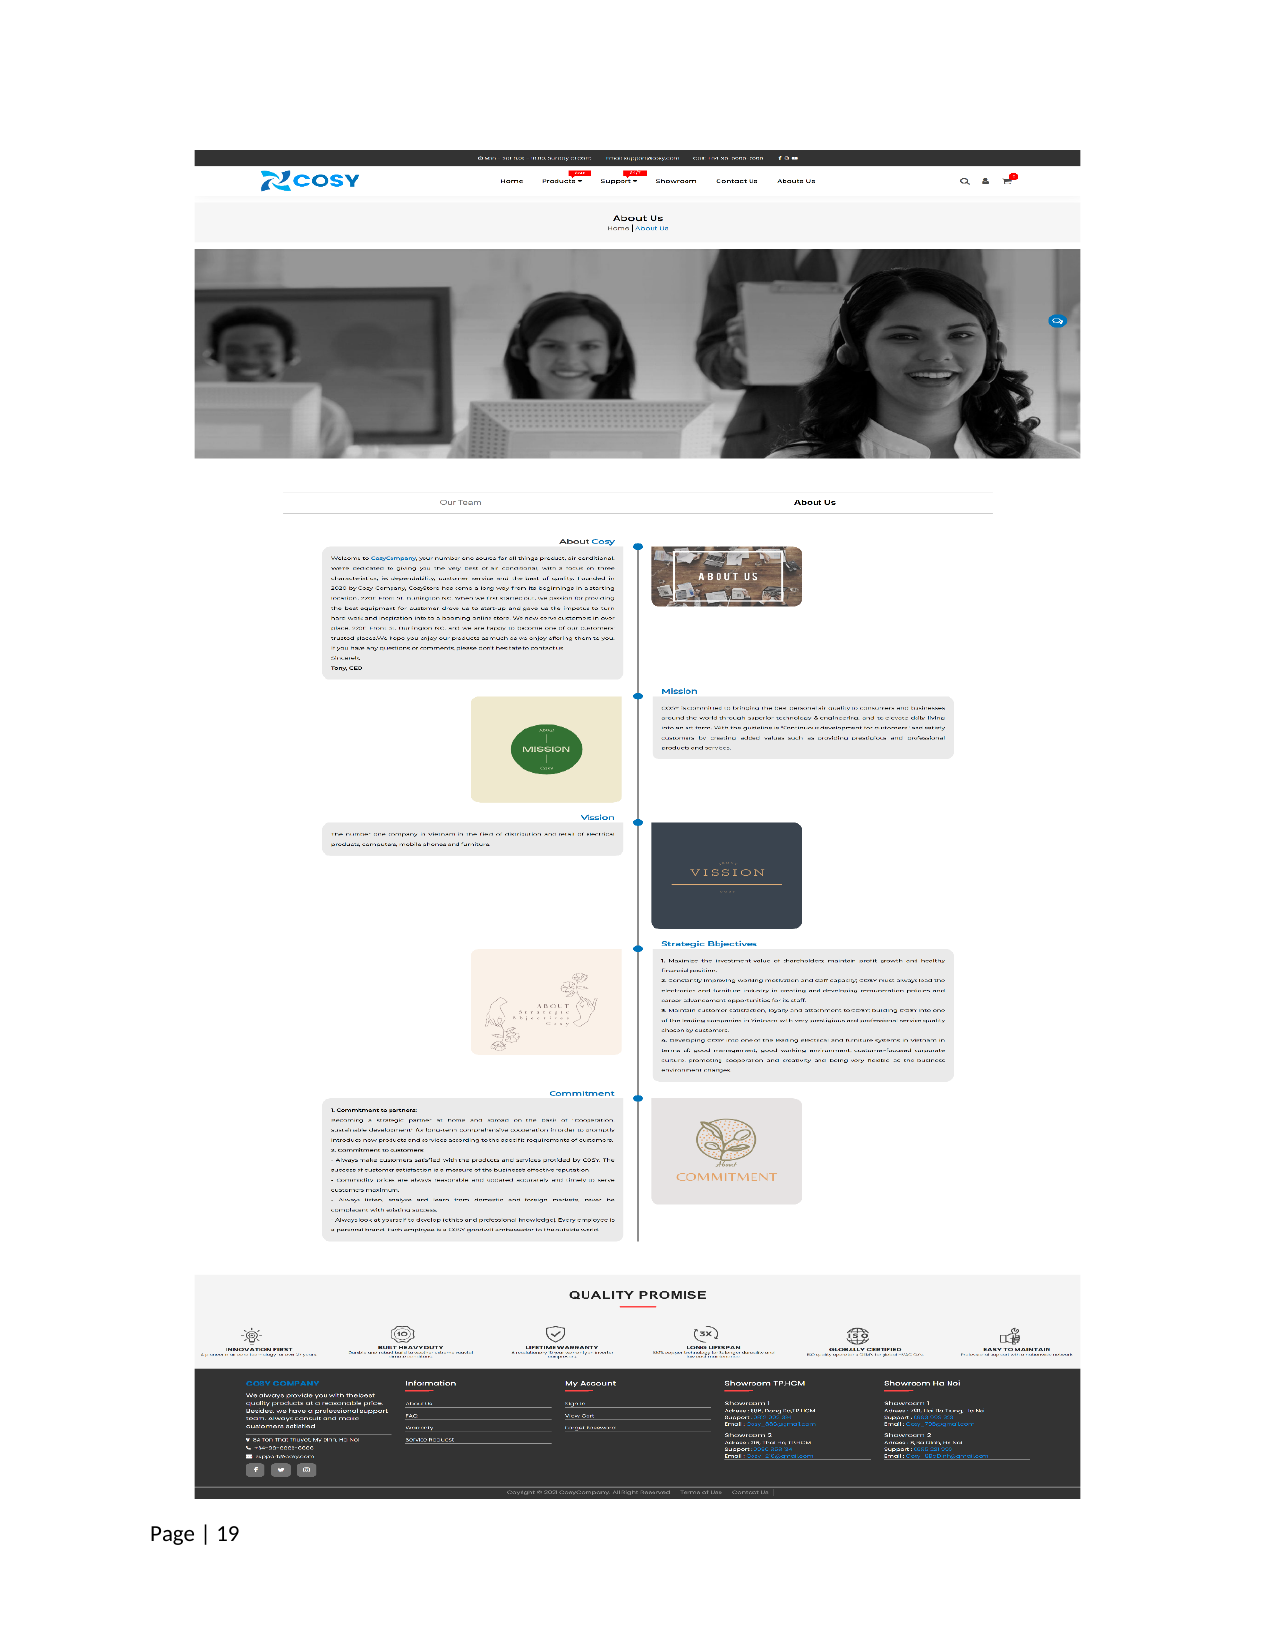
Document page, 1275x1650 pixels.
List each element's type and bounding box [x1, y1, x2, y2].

picture [194, 150, 1081, 1499]
